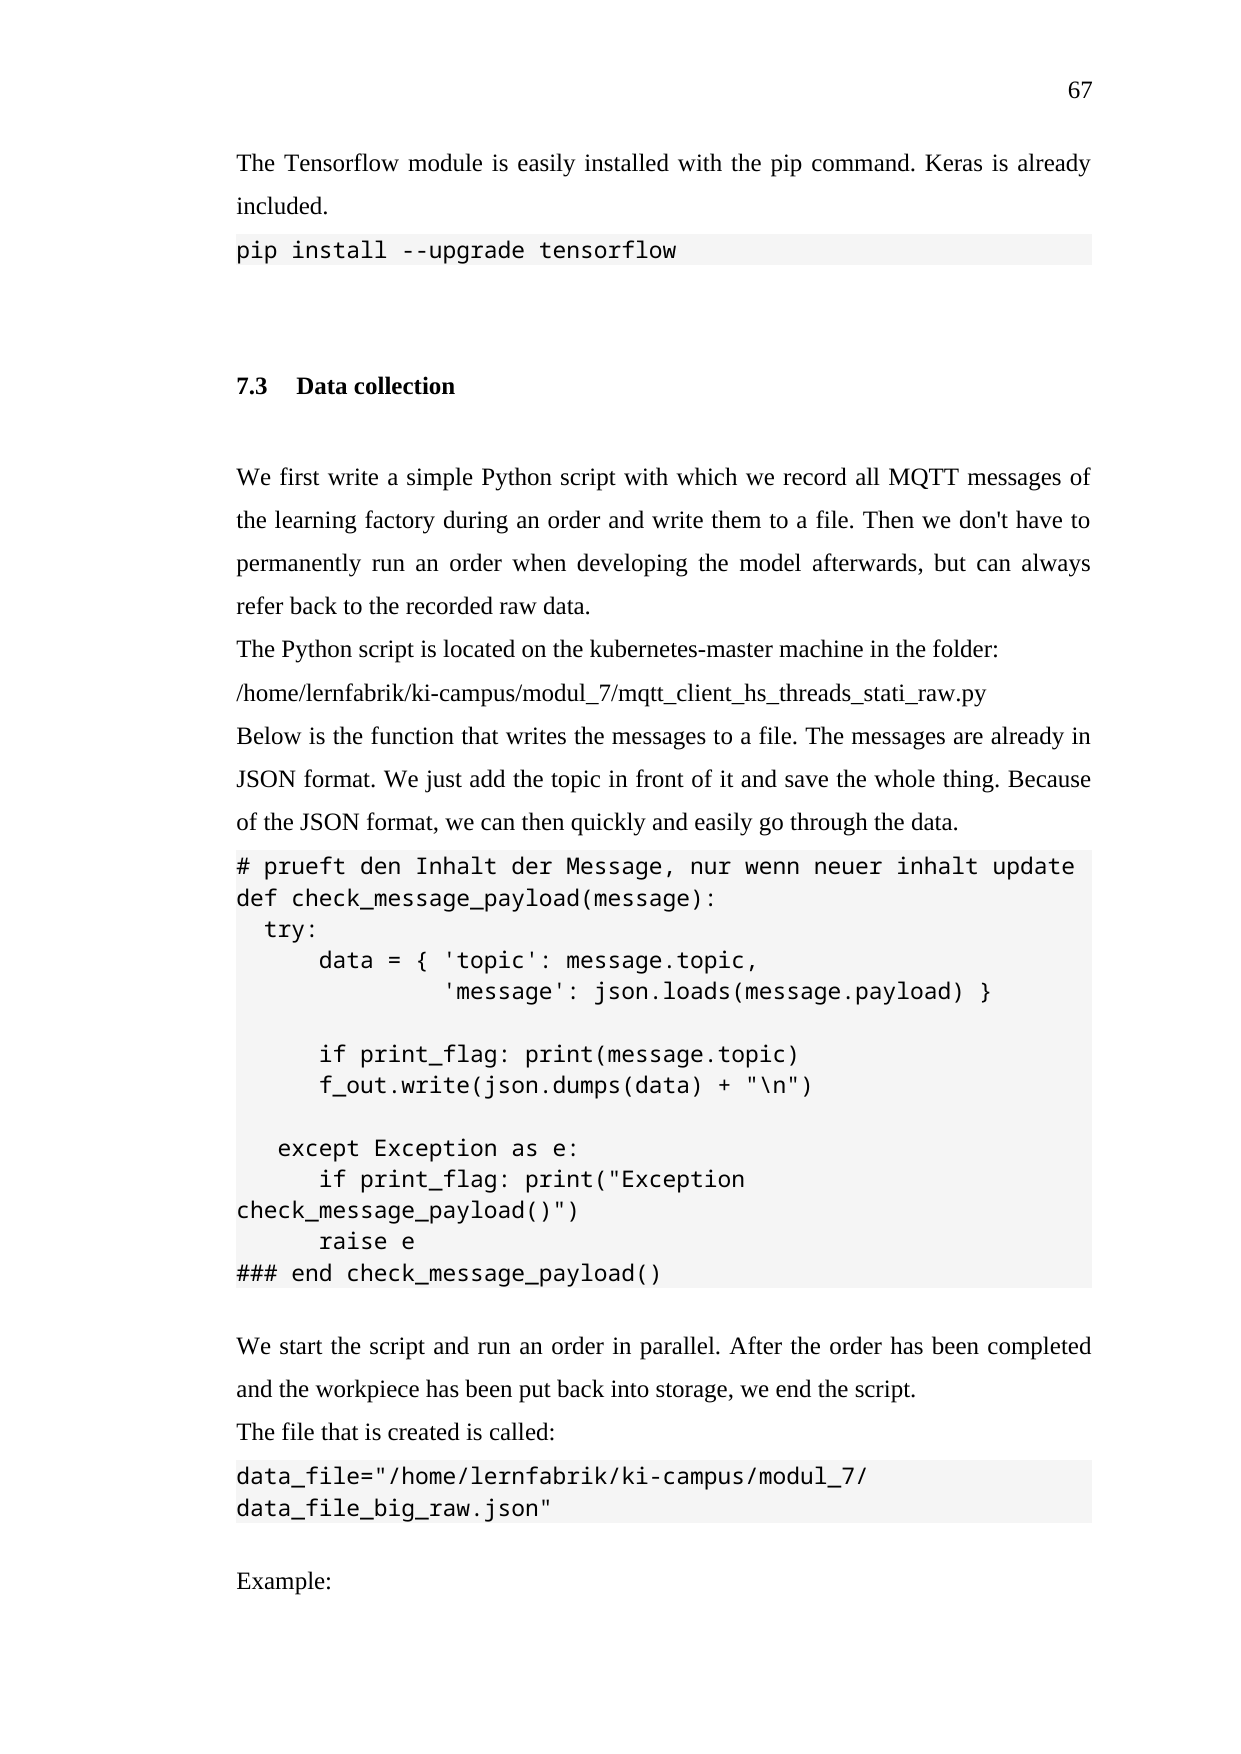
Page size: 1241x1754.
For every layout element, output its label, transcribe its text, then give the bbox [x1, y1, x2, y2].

text pip install --upgrade tensorflow [236, 234, 1092, 265]
text We start the script and run an order in parallel. After the order has been completed and the workpiece has been put back into storage, we end the script. [236, 1331, 1092, 1403]
text data_file="/home/lernfabrik/ki-campus/modul_7/data_file_big_raw.json" [236, 1460, 1092, 1523]
text Below is the function that writes the messages to a file. The messages are already in JSON format. We just add the topic in front of it and save the whole thing. Because of the JSON format, we can then quickly and easily go through the data. [236, 721, 1092, 836]
text /home/lernfabrik/ki-campus/modul_7/mqtt_client_hs_threads_stati_raw.py [236, 678, 1092, 706]
subtitle Data collection [236, 371, 1092, 399]
text We first write a simple Python script with which we record all MQTT messages of the learning factory during an order and write them to a file. Then we don't have to permanently run an order when developing the model afterwards, but can always refer back to the recorded raw data. [236, 462, 1092, 620]
text The Tensorflow module is easily installed with the pip command. Keras is already included. [236, 148, 1092, 219]
text # prueft den Inhalt der Message, nur wenn neuer inhalt update def check_message_payload(message): try: data = { 'topic': message.topic, 'message': json.loads(message.payload) } if print_flag: print(message.topic) f_out.write(json.dumps(data) + "\n") except Exception as e: if print_flag: print("Exception check_message_payload()") raise e ### end check_message_payload() [236, 850, 1092, 1288]
text The file that is created is called: [236, 1417, 1092, 1446]
text The Python script is located on the kubernetes-master machine in the folder: [236, 634, 1092, 663]
text Example: [236, 1566, 1092, 1594]
